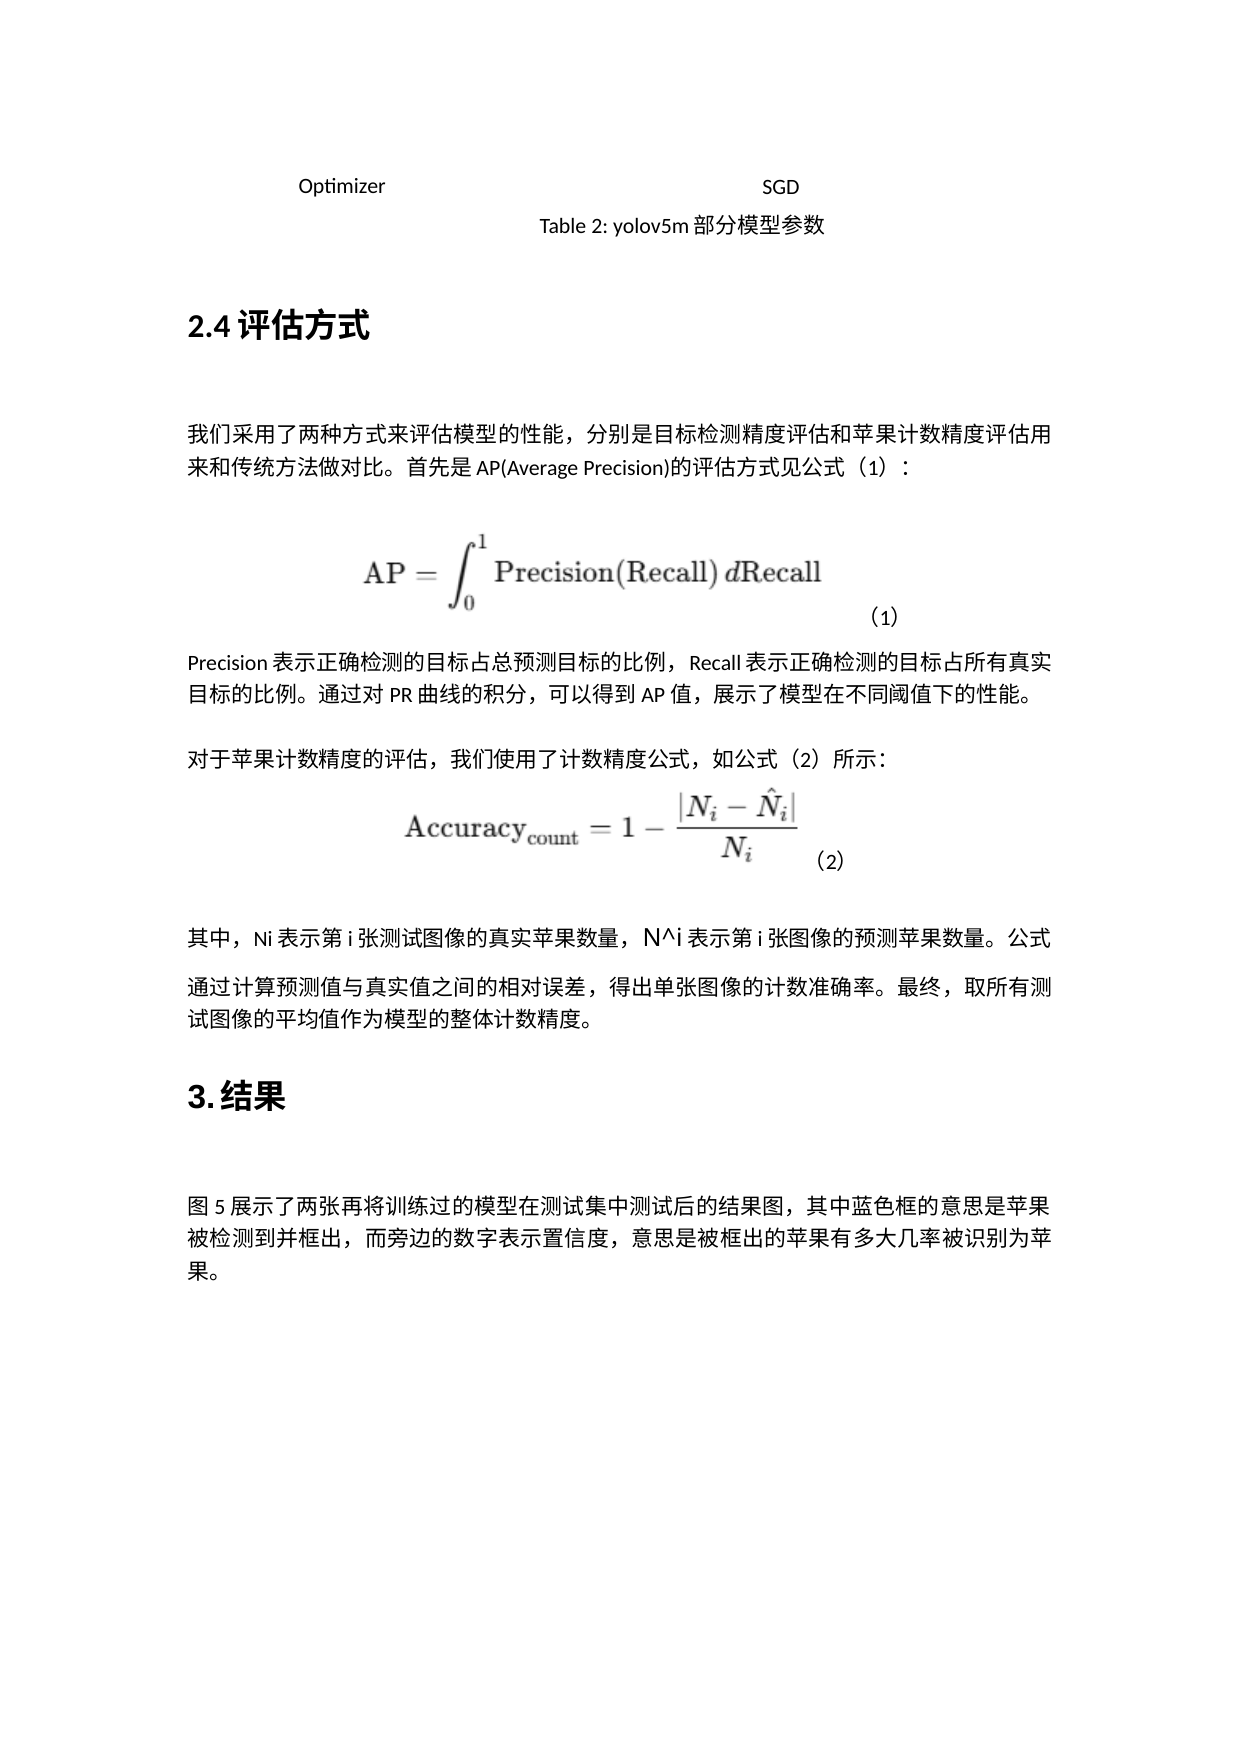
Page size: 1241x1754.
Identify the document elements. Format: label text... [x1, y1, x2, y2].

table_cell Optimizer [188, 162, 496, 203]
subtitle 结果 [187, 1062, 1053, 1127]
list 我们采用了两种方式来评估模型的性能，分别是目标检测精度评估和苹果计数精度评估用来和传统方法做对比。首先是AP(Average Precision)的评估方式见公式（1）： [187, 417, 1053, 482]
picture [381, 774, 804, 870]
text 其中，Ni 表示第i张测试图像的真实苹果数量，N^i表示第i张图像的预测苹果数量。公式通过计算预测值与真实值之间的相对误差，得出单张图像的计数准确率。最终，取所有测试图像的平均值作为模型的整体计数精度。 [187, 904, 1053, 1034]
list Precision表示正确检测的目标占总预测目标的比例，Recall表示正确检测的目标占所有真实目标的比例。通过对 PR 曲线的积分，可以得到 AP 值，展示了模型在不同阈值下的性能。 [187, 644, 1053, 709]
subtitle 2.4 评估方式 [187, 290, 1053, 355]
picture [327, 514, 858, 626]
text 对于苹果计数精度的评估，我们使用了计数精度公式，如公式（2）所示： [187, 742, 1053, 774]
table_cell SGD [496, 162, 1065, 203]
text 图5展示了两张再将训练过的模型在测试集中测试后的结果图，其中蓝色框的意思是苹果被检测到并框出，而旁边的数字表示置信度，意思是被框出的苹果有多大几率被识别为苹果。 [187, 1188, 1053, 1286]
text Table 2: yolov5m部分模型参数 [496, 208, 833, 240]
